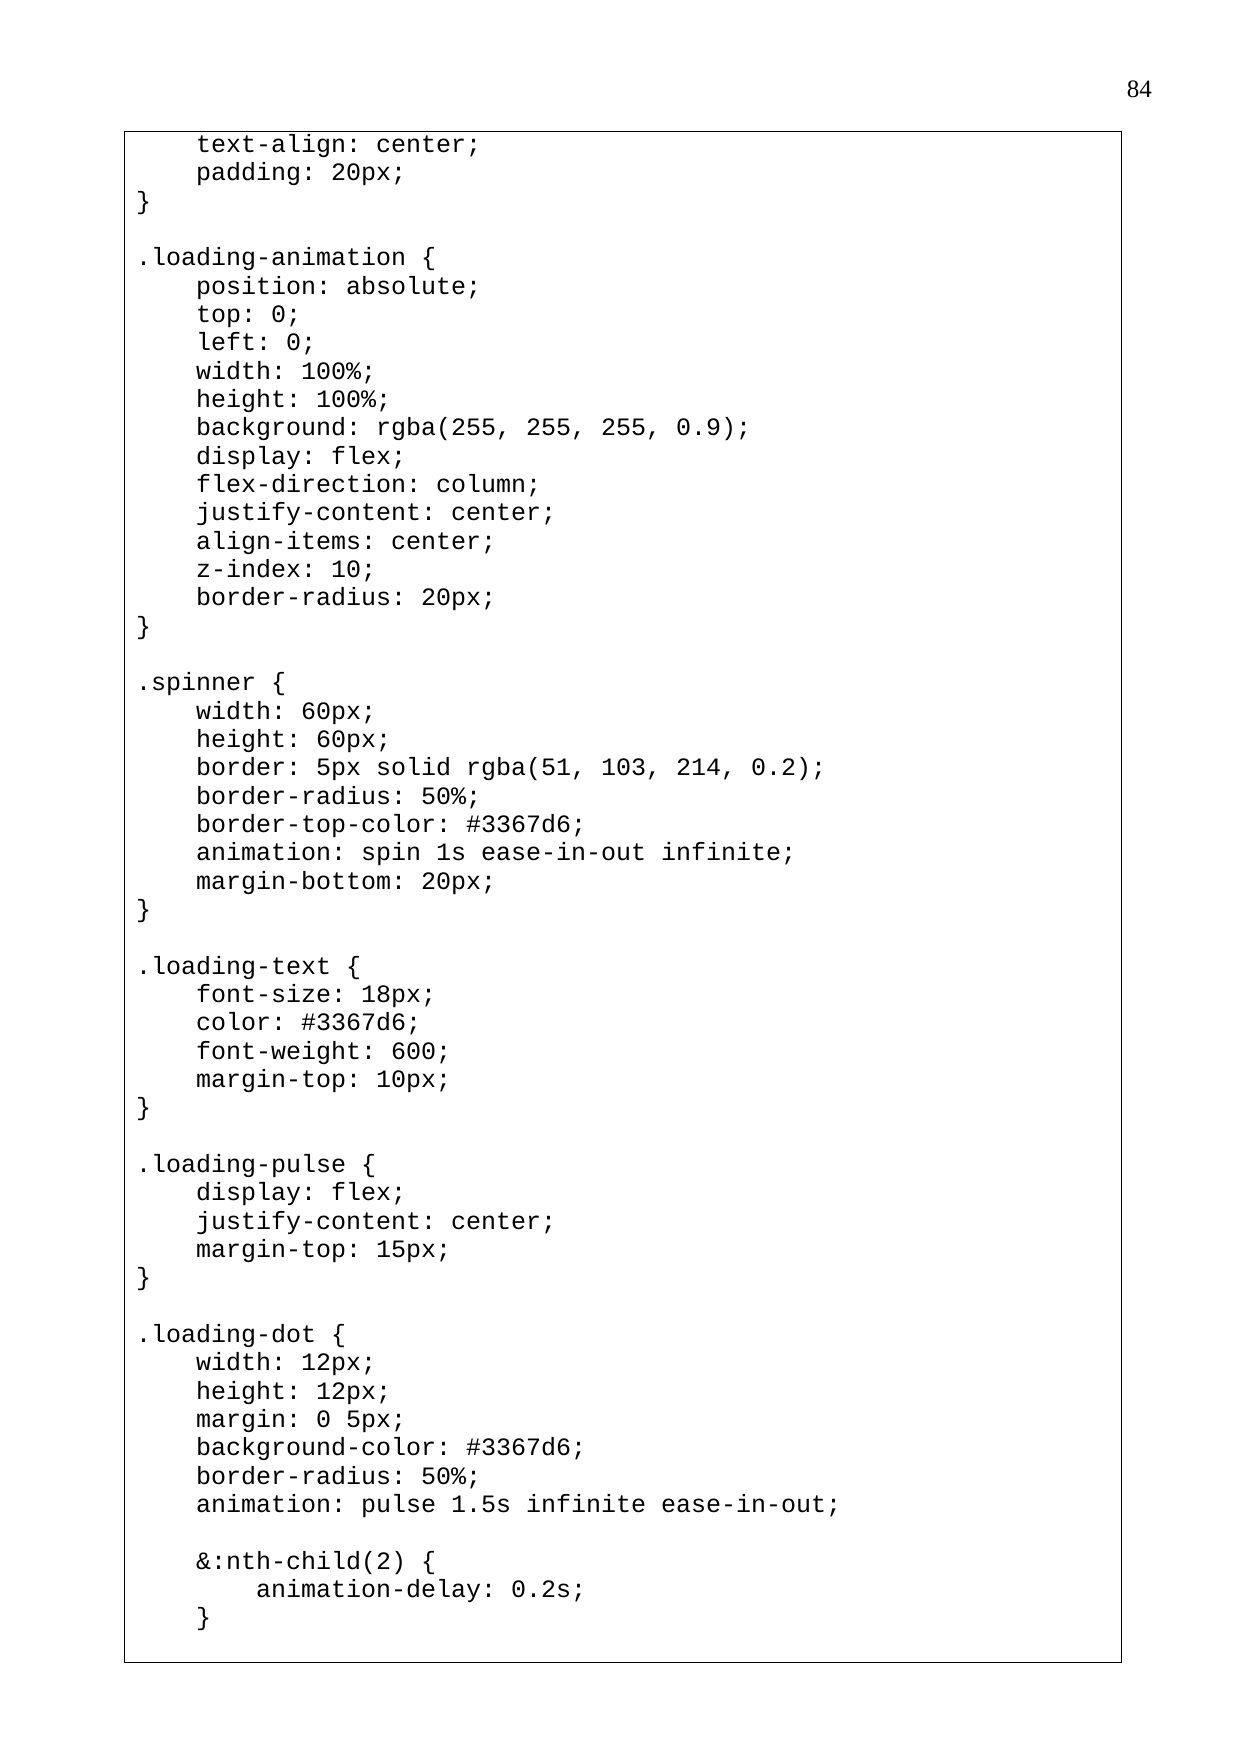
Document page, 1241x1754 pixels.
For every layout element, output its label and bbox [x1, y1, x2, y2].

table_header [125, 132, 1121, 1662]
